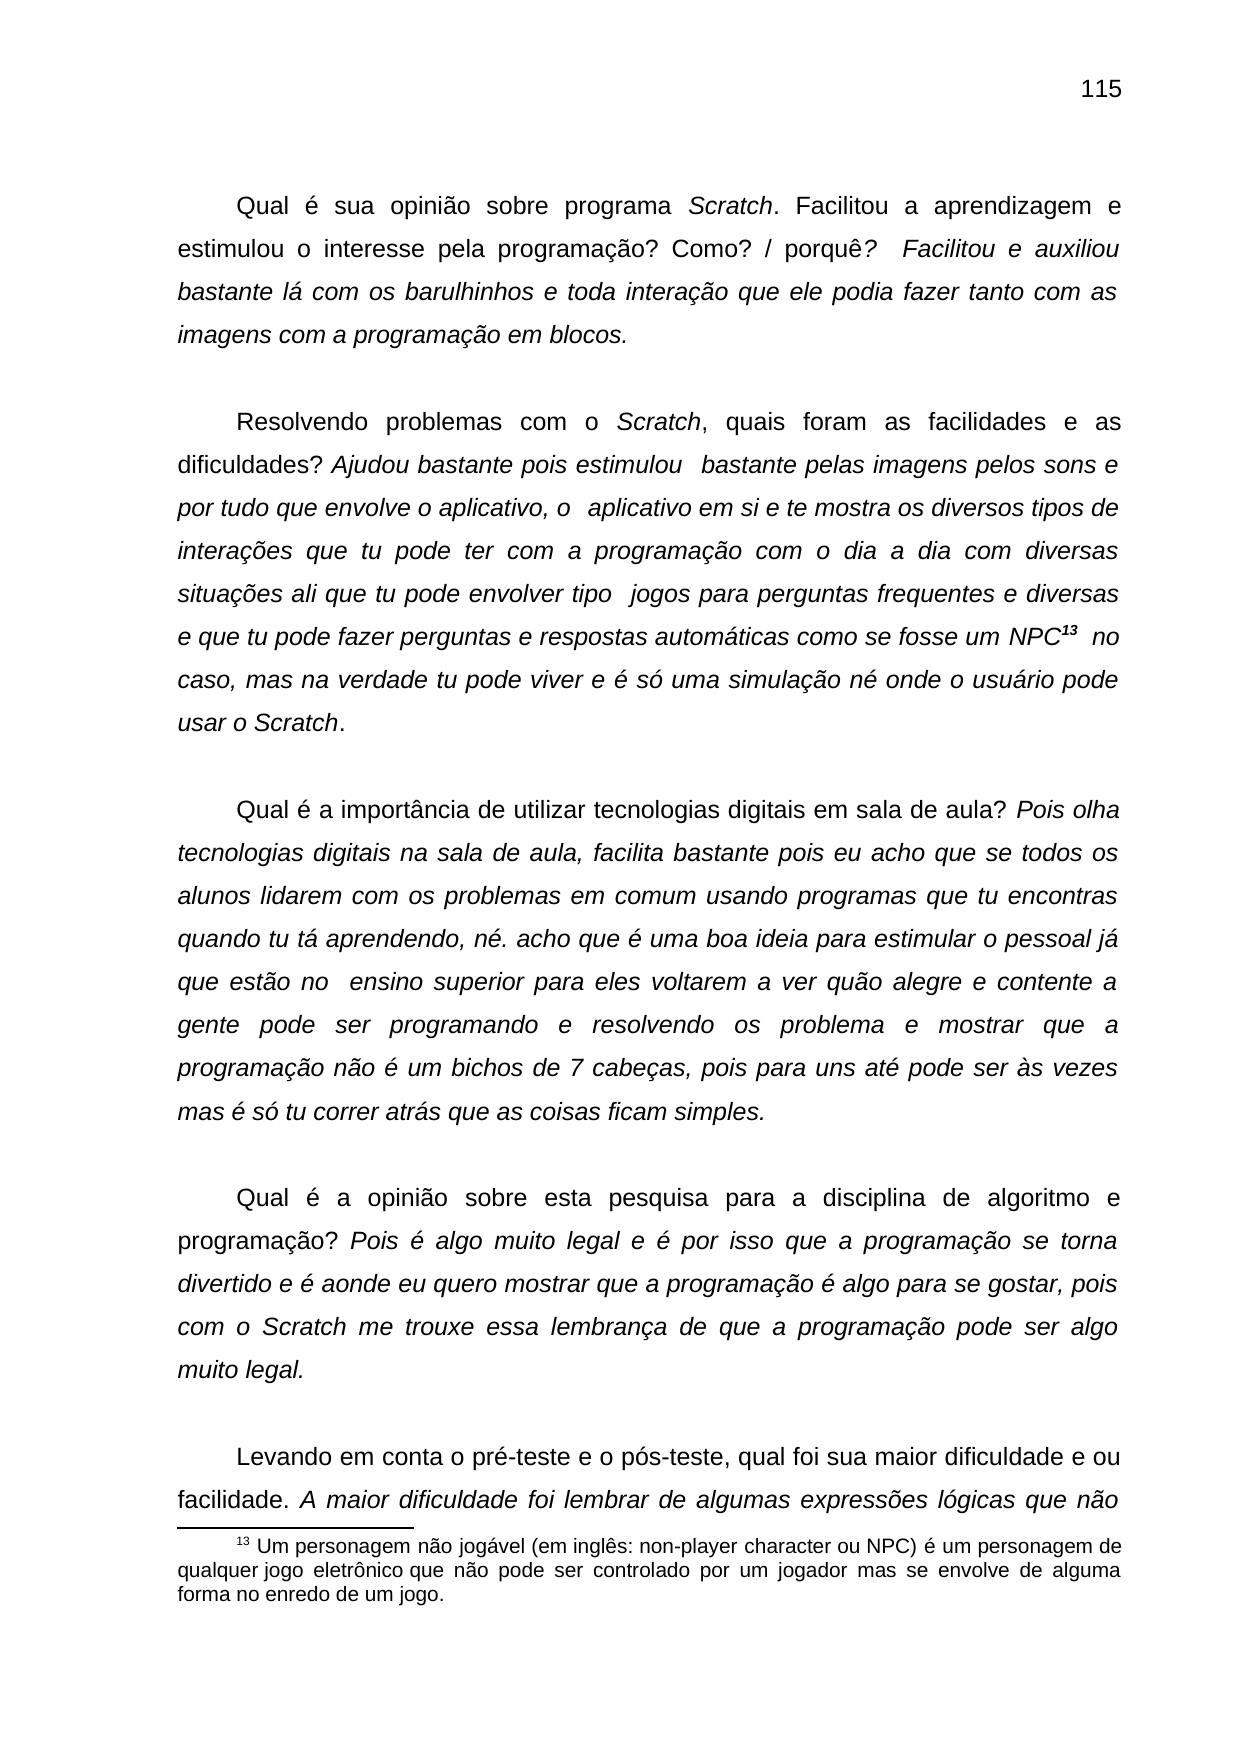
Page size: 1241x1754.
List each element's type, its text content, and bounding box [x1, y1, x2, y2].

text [177, 1441, 1122, 1513]
text Qual é a opinião sobre esta pesquisa para a disciplina de algoritmo e programação? Pois é algo muito legal e é por isso que a programação se torna divertido e é aonde eu quero mostrar que a programação é algo para se gostar, pois com o Scratch me trouxe essa lembrança de que a programação pode ser algo muito legal. [177, 1183, 1122, 1384]
text Qual é a importância de utilizar tecnologias digitais em sala de aula? Pois olha tecnologias digitais na sala de aula, facilita bastante pois eu acho que se todos os alunos lidarem com os problemas em comum usando programas que tu encontras quando tu tá aprendendo, né. acho que é uma boa ideia para estimular o pessoal já que estão no ensino superior para eles voltarem a ver quão alegre e contente a gente pode ser programando e resolvendo os problema e mostrar que a programação não é um bichos de 7 cabeças, pois para uns até pode ser às vezes mas é só tu correr atrás que as coisas ficam simples. [177, 794, 1122, 1125]
text Resolvendo problemas com o Scratch, quais foram as facilidades e as dificuldades? Ajudou bastante pois estimulou bastante pelas imagens pelos sons e por tudo que envolve o aplicativo, o aplicativo em si e te mostra os diversos tipos de interações que tu pode ter com a programação com o dia a dia com diversas situações ali que tu pode envolver tipo jogos para perguntas frequentes e diversas e que tu pode fazer perguntas e respostas automáticas como se fosse um NPC no caso, mas na verdade tu pode viver e é só uma simulação né onde o usuário pode usar o Scratch. [177, 406, 1122, 737]
text Qual é sua opinião sobre programa Scratch. Facilitou a aprendizagem e estimulou o interesse pela programação? Como? / porquê? Facilitou e auxiliou bastante lá com os barulhinhos e toda interação que ele podia fazer tanto com as imagens com a programação em blocos. [177, 191, 1122, 349]
